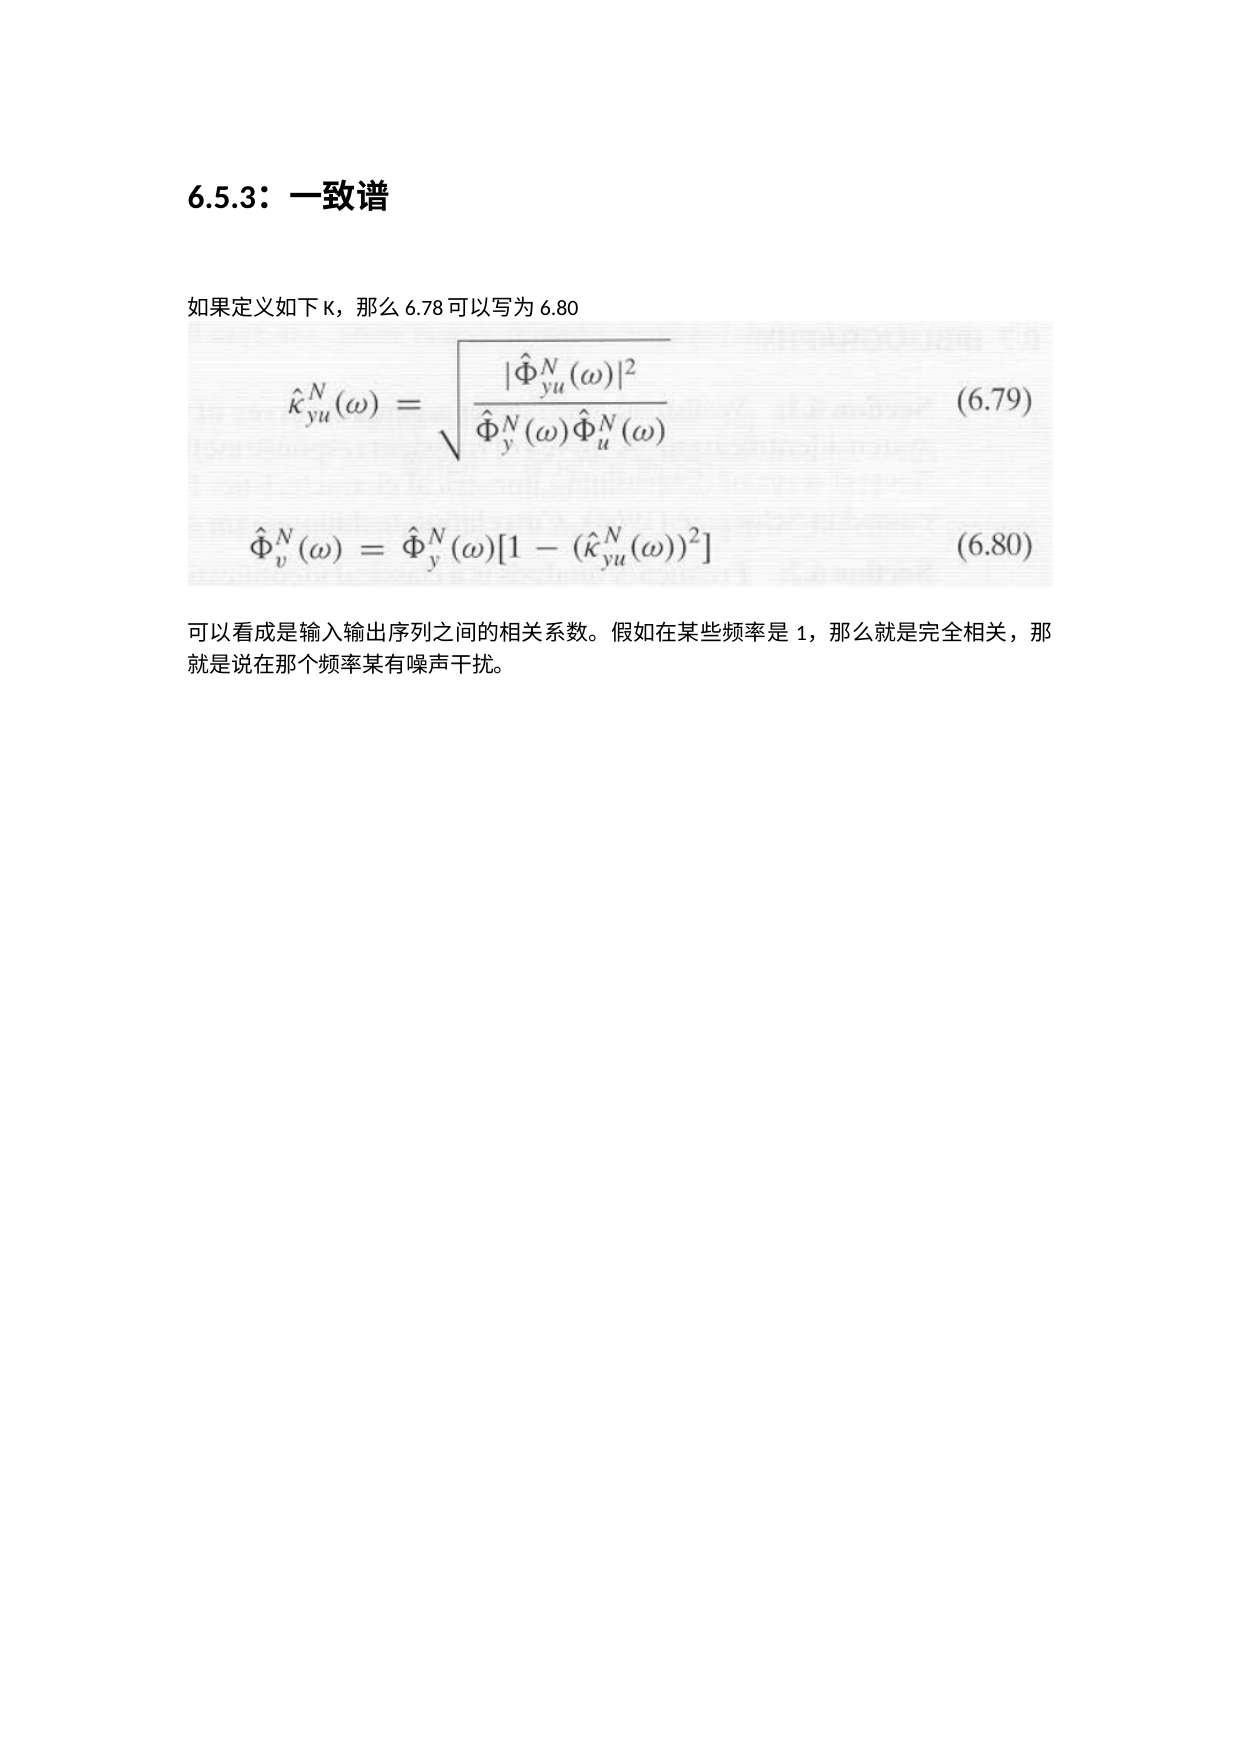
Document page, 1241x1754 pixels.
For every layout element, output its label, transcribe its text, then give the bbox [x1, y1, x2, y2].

text 可以看成是输入输出序列之间的相关系数。假如在某些频率是1，那么就是完全相关，那就是说在那个频率某有噪声干扰。 [187, 614, 1053, 679]
text 如果定义如下K，那么6.78可以写为6.80 [187, 289, 1053, 321]
subtitle 6.5.3：一致谱 [187, 162, 1053, 227]
picture [187, 321, 1053, 587]
